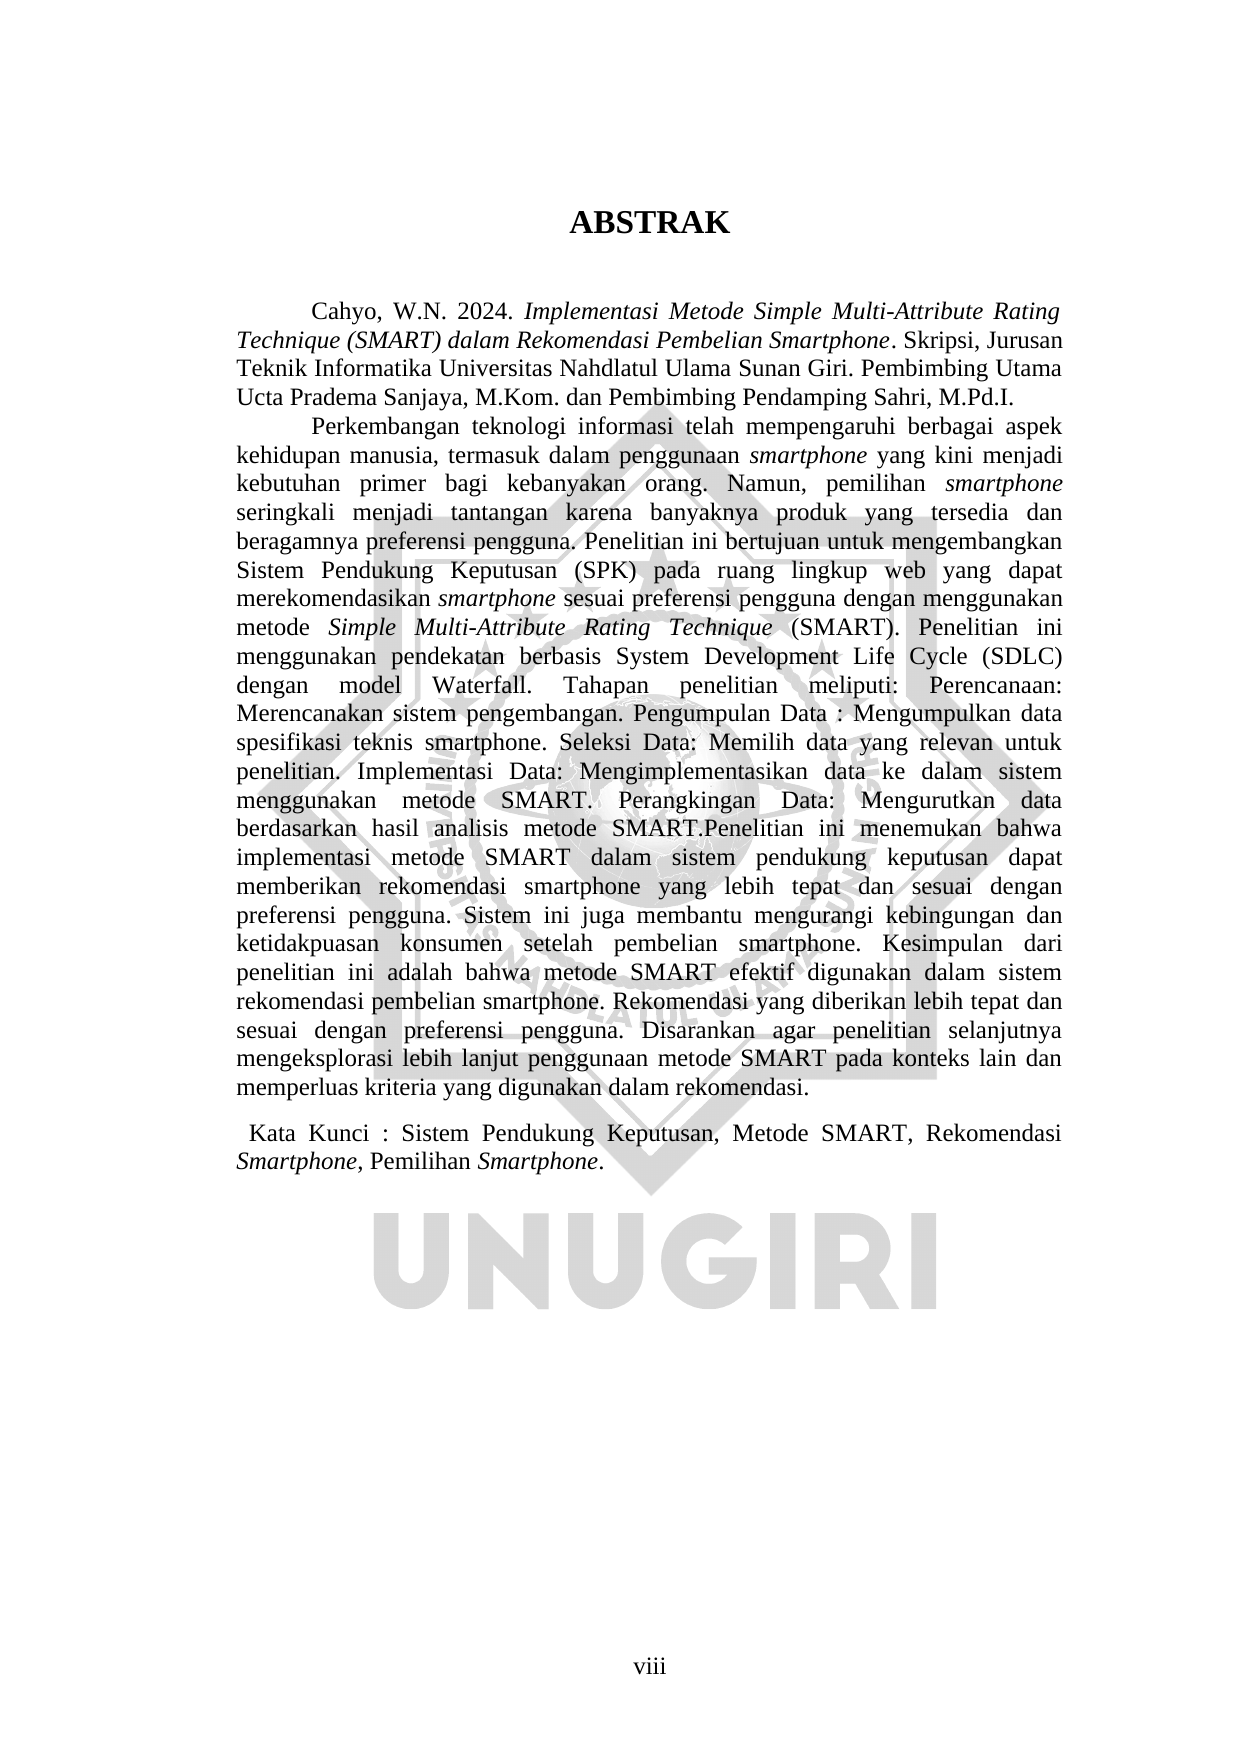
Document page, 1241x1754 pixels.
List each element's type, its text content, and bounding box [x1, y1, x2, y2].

text Perkembangan teknologi informasi telah mempengaruhi berbagai aspek kehidupan manusia, termasuk dalam penggunaan smartphone yang kini menjadi kebutuhan primer bagi kebanyakan orang. Namun, pemilihan smartphone seringkali menjadi tantangan karena banyaknya produk yang tersedia dan beragamnya preferensi pengguna. Penelitian ini bertujuan untuk mengembangkan Sistem Pendukung Keputusan (SPK) pada ruang lingkup web yang dapat merekomendasikan smartphone sesuai preferensi pengguna dengan menggunakan metode Simple Multi-Attribute Rating Technique (SMART). Penelitian ini menggunakan pendekatan berbasis System Development Life Cycle (SDLC) dengan model Waterfall. Tahapan penelitian meliputi: Perencanaan: Merencanakan sistem pengembangan. Pengumpulan Data : Mengumpulkan data spesifikasi teknis smartphone. Seleksi Data: Memilih data yang relevan untuk penelitian. Implementasi Data: Mengimplementasikan data ke dalam sistem menggunakan metode SMART. Perangkingan Data: Mengurutkan data berdasarkan hasil analisis metode SMART.Penelitian ini menemukan bahwa implementasi metode SMART dalam sistem pendukung keputusan dapat memberikan rekomendasi smartphone yang lebih tepat dan sesuai dengan preferensi pengguna. Sistem ini juga membantu mengurangi kebingungan dan ketidakpuasan konsumen setelah pembelian smartphone. Kesimpulan dari penelitian ini adalah bahwa metode SMART efektif digunakan dalam sistem rekomendasi pembelian smartphone. Rekomendasi yang diberikan lebih tepat dan sesuai dengan preferensi pengguna. Disarankan agar penelitian selanjutnya mengeksplorasi lebih lanjut penggunaan metode SMART pada konteks lain dan memperluas kriteria yang digunakan dalam rekomendasi. [236, 411, 1063, 1101]
text Cahyo, W.N. 2024. Implementasi Metode Simple Multi-Attribute Rating Technique (SMART) dalam Rekomendasi Pembelian Smartphone. Skripsi, Jurusan Teknik Informatika Universitas Nahdlatul Ulama Sunan Giri. Pembimbing Utama Ucta Pradema Sanjaya, M.Kom. dan Pembimbing Pendamping Sahri, M.Pd.I. [236, 296, 1063, 411]
subtitle ABSTRAK [236, 202, 1063, 241]
text Kata Kunci : Sistem Pendukung Keputusan, Metode SMART, Rekomendasi Smartphone, Pemilihan Smartphone. [236, 1118, 1063, 1175]
